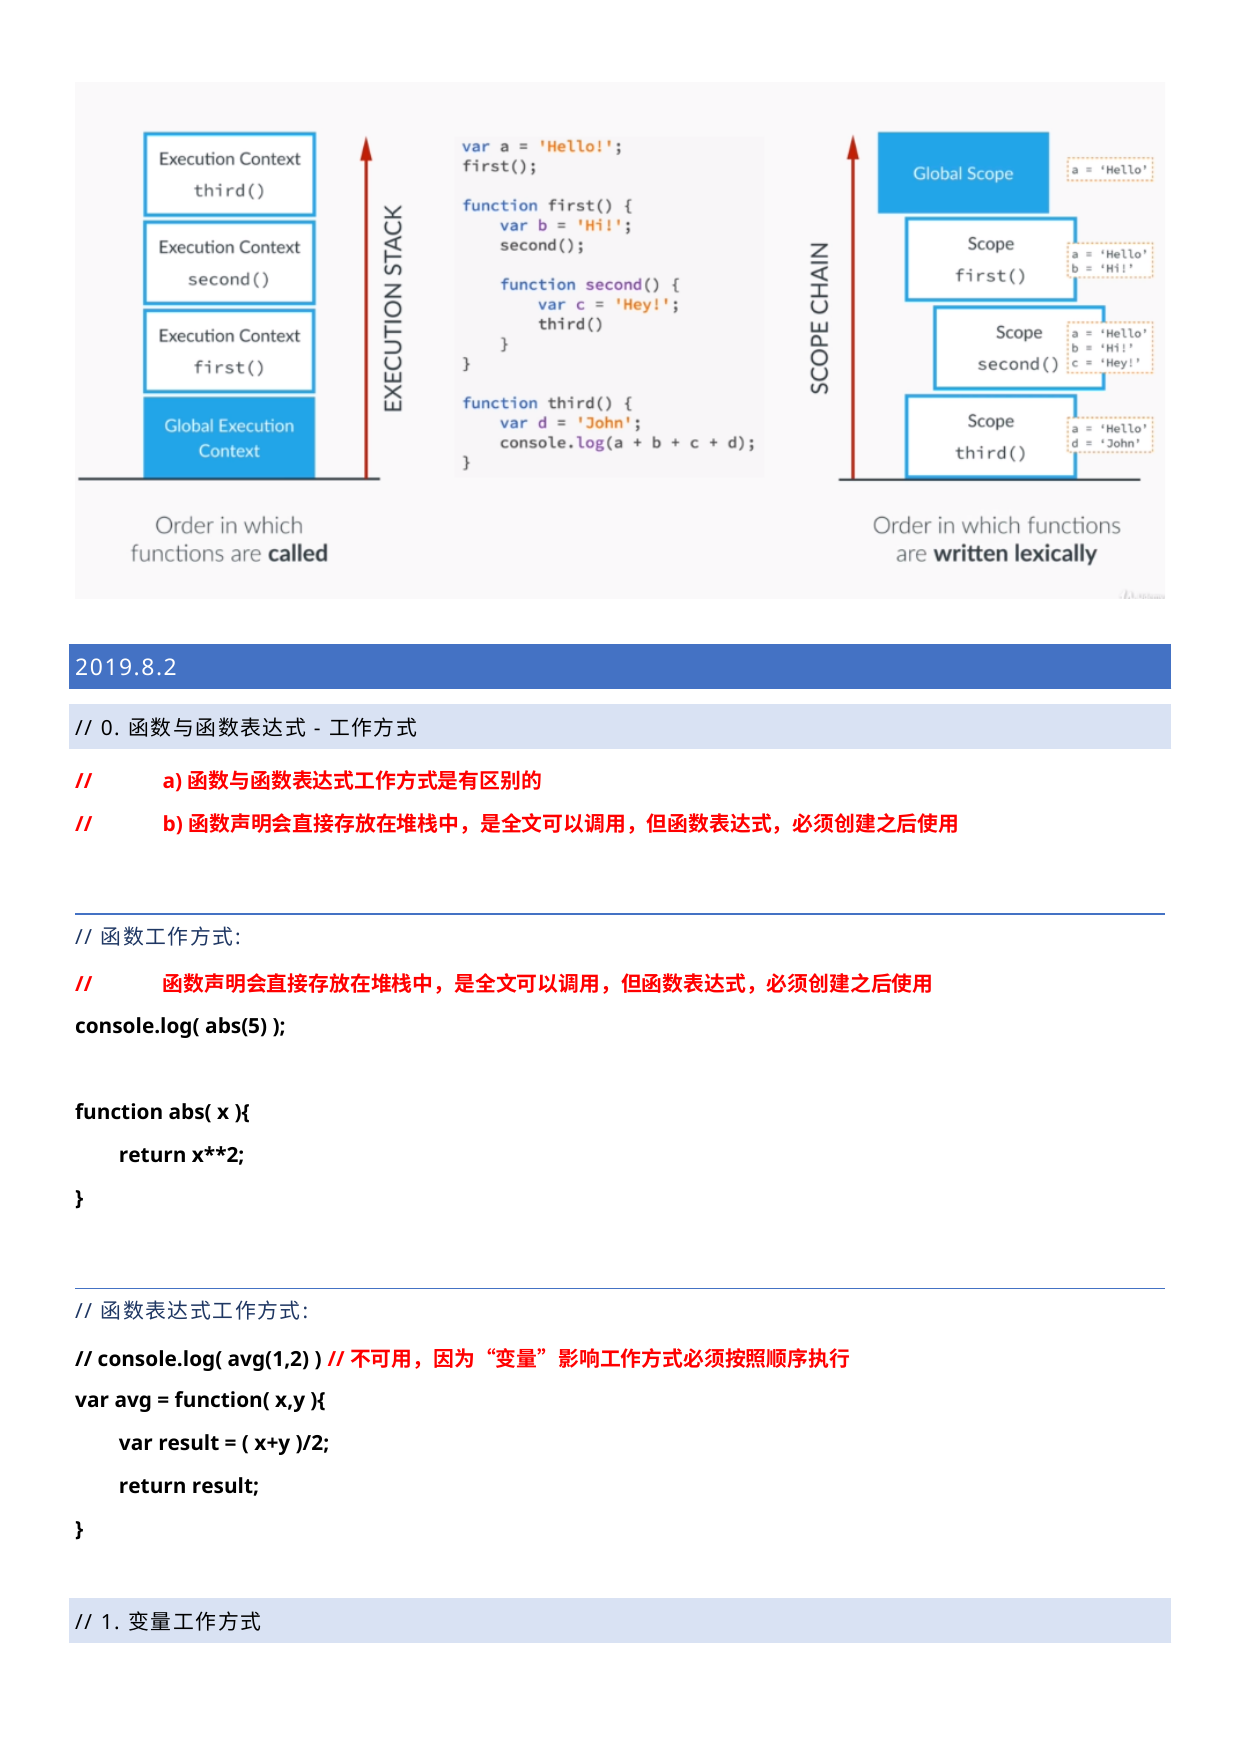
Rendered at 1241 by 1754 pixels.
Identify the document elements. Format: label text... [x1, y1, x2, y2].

text return x**2; [75, 1138, 1165, 1171]
text // a) 函数与函数表达式工作方式是有区别的 [75, 764, 1165, 796]
text var result = ( x+y )/2; [75, 1427, 1165, 1459]
text var avg = function( x,y ){ [75, 1384, 1165, 1416]
subtitle // 0. 函数与函数表达式 - 工作方式 [75, 710, 1165, 742]
text // 函数声明会直接存放在堆栈中，是全文可以调用，但函数表达式，必须创建之后使用 [75, 966, 1165, 999]
text console.log( abs(5) ); [75, 1009, 1165, 1042]
subtitle // 1. 变量工作方式 [75, 1605, 1165, 1637]
text function abs( x ){ [75, 1095, 1165, 1128]
subtitle // 函数表达式工作方式: [75, 1289, 1165, 1326]
text // console.log( avg(1,2) ) // 不可用，因为“变量”影响工作方式必须按照顺序执行 [75, 1341, 1165, 1373]
picture [75, 82, 1166, 599]
subtitle 2019.8.2 [75, 650, 1165, 682]
text } [75, 1181, 1165, 1213]
text } [75, 1512, 1165, 1545]
text return result; [75, 1469, 1165, 1502]
text // b) 函数声明会直接存放在堆栈中，是全文可以调用，但函数表达式，必须创建之后使用 [75, 807, 1165, 839]
subtitle // 函数工作方式: [75, 915, 1165, 951]
